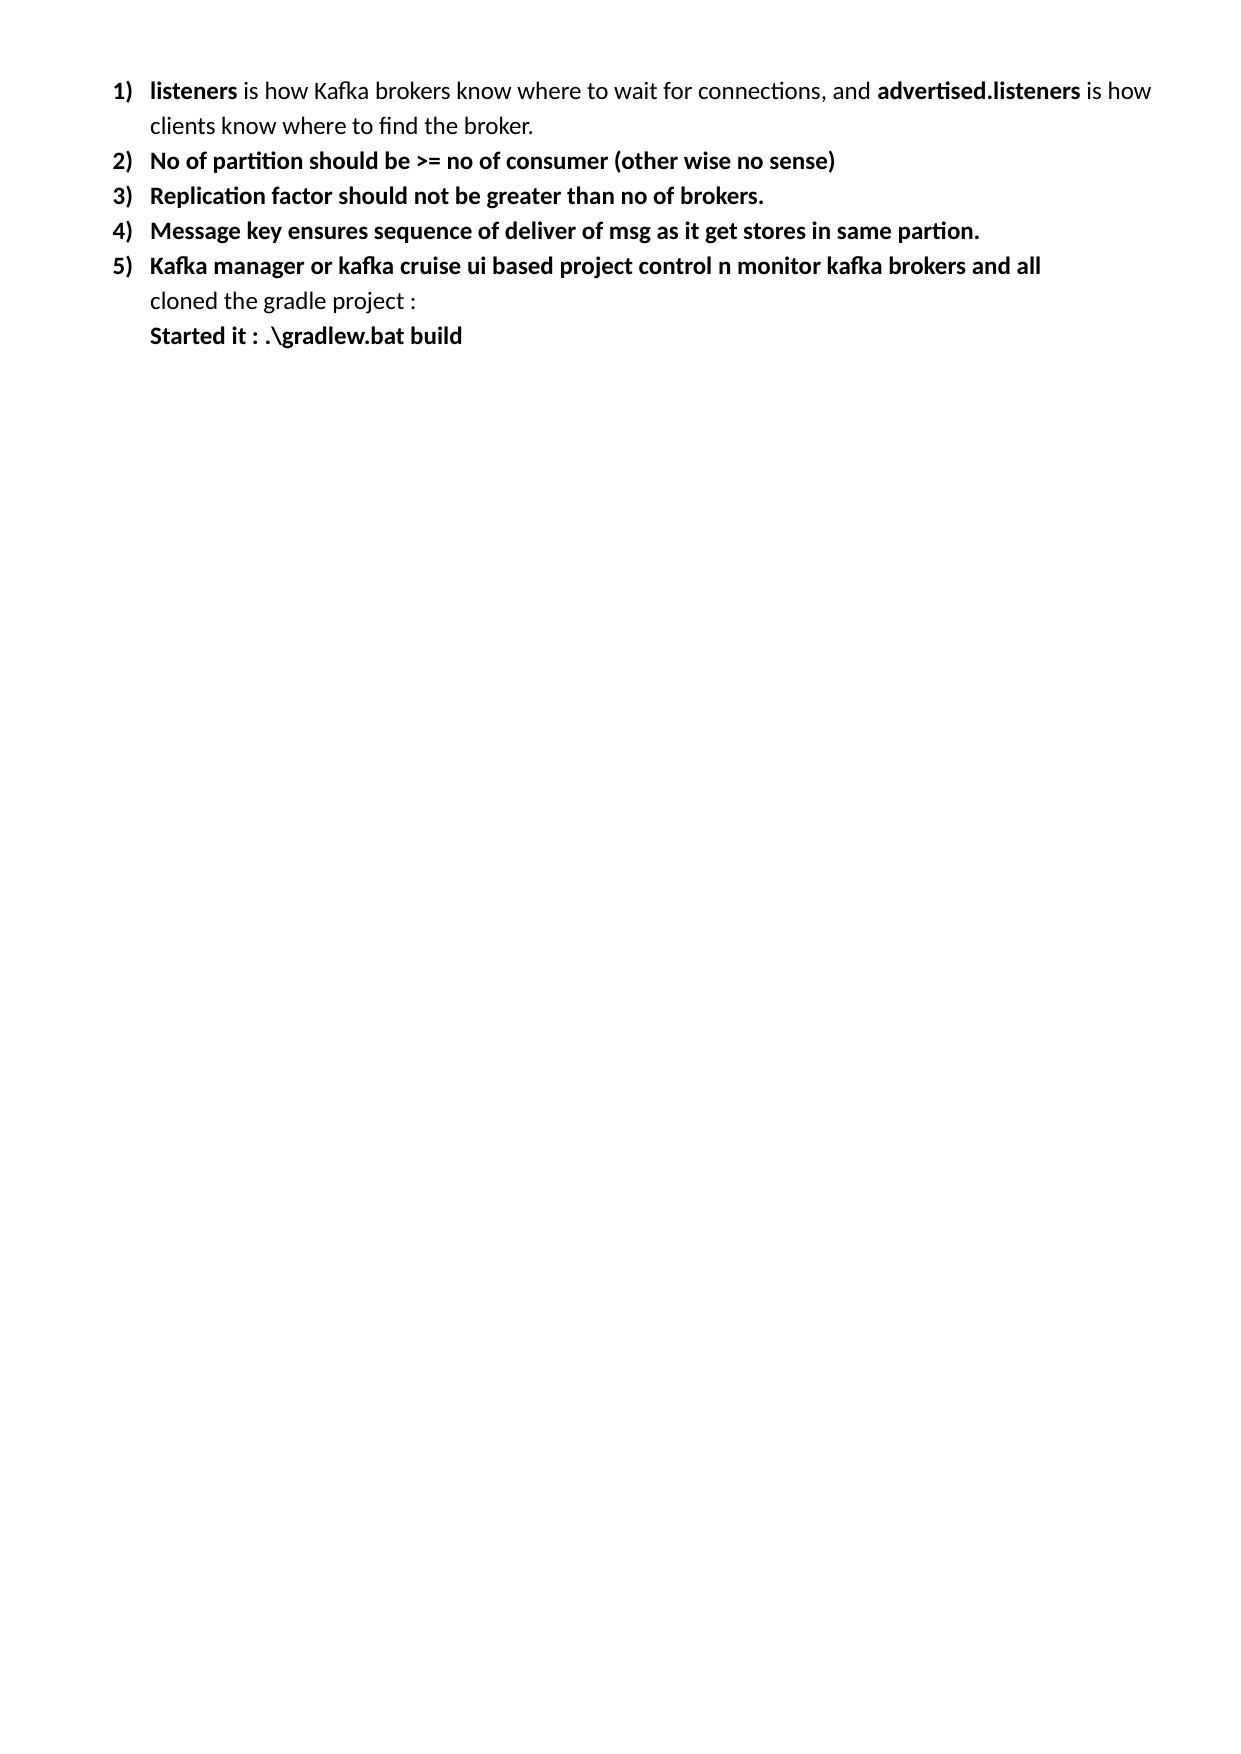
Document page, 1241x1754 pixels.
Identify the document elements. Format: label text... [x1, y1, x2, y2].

list listeners is how Kafka brokers know where to wait for connections, and advertised.listeners is how clients know where to find the broker. [112, 75, 1165, 141]
list Replication factor should not be greater than no of brokers. [112, 180, 1165, 211]
list No of partition should be >= no of consumer (other wise no sense) [112, 145, 1165, 176]
list Message key ensures sequence of deliver of msg as it get stores in same partion. [112, 215, 1165, 246]
list Started it : .\gradlew.bat build [150, 320, 1165, 351]
list Kafka manager or kafka cruise ui based project control n monitor kafka brokers and all cloned the gradle project : [112, 250, 1165, 316]
